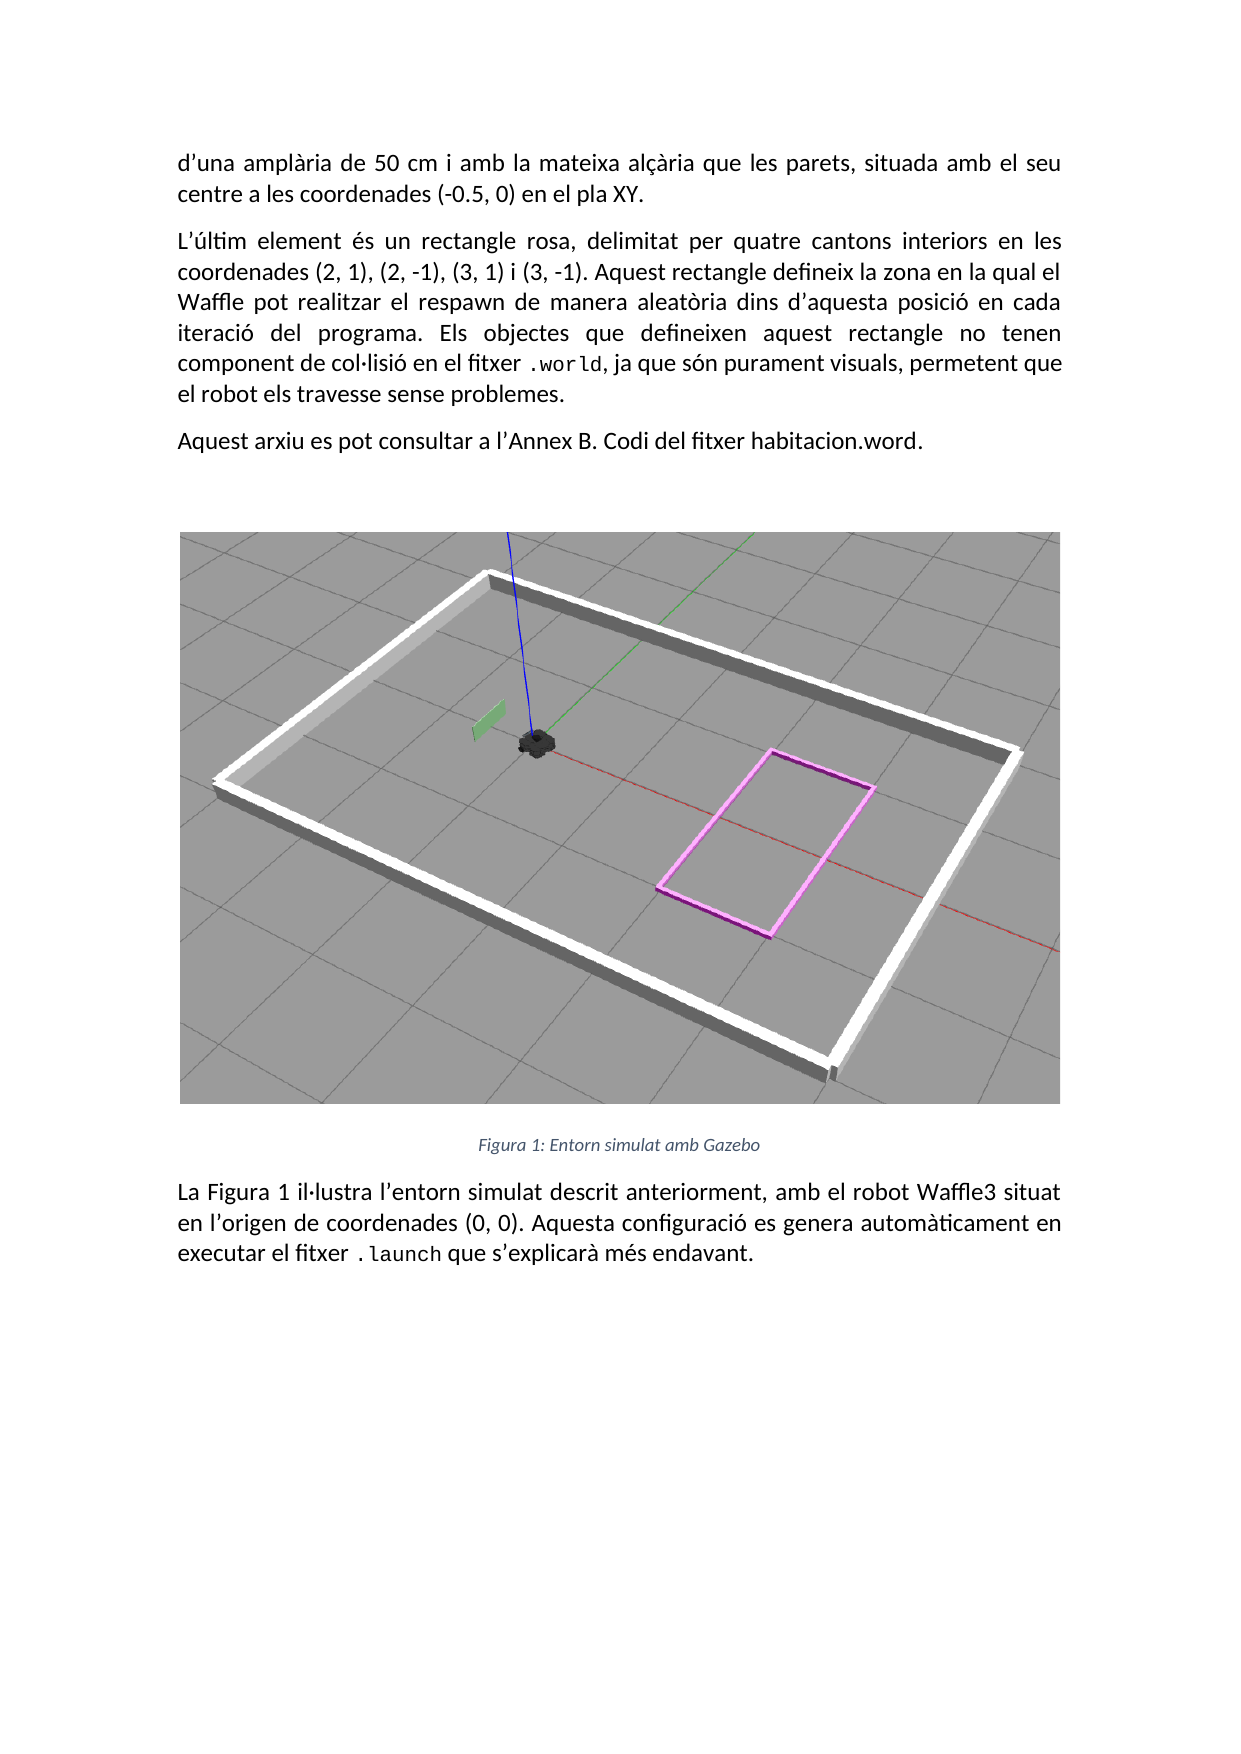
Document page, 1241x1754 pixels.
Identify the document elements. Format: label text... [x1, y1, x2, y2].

text Aquest arxiu es pot consultar a l’Annex B. Codi del fitxer habitacion.word. [177, 425, 1063, 456]
text Figura 1: Entorn simulat amb Gazebo [177, 1133, 1063, 1156]
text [177, 148, 1063, 209]
text L’últim element és un rectangle rosa, delimitat per quatre cantons interiors en les coordenades (2, 1), (2, -1), (3, 1) i (3, -1). Aquest rectangle defineix la zona en la qual el Waffle pot realitzar el respawn de manera aleatòria dins d’aquesta posició en cada iteració del programa. Els objectes que defineixen aquest rectangle no tenen component de col·lisió en el fitxer .world, ja que són purament visuals, permetent que el robot els travesse sense problemes. [177, 225, 1063, 408]
text La Figura 1 il·lustra l’entorn simulat descrit anteriorment, amb el robot Waffle3 situat en l’origen de coordenades (0, 0). Aquesta configuració es genera automàticament en executar el fitxer .launch que s’explicarà més endavant. [177, 1177, 1063, 1268]
picture [180, 532, 1060, 1104]
